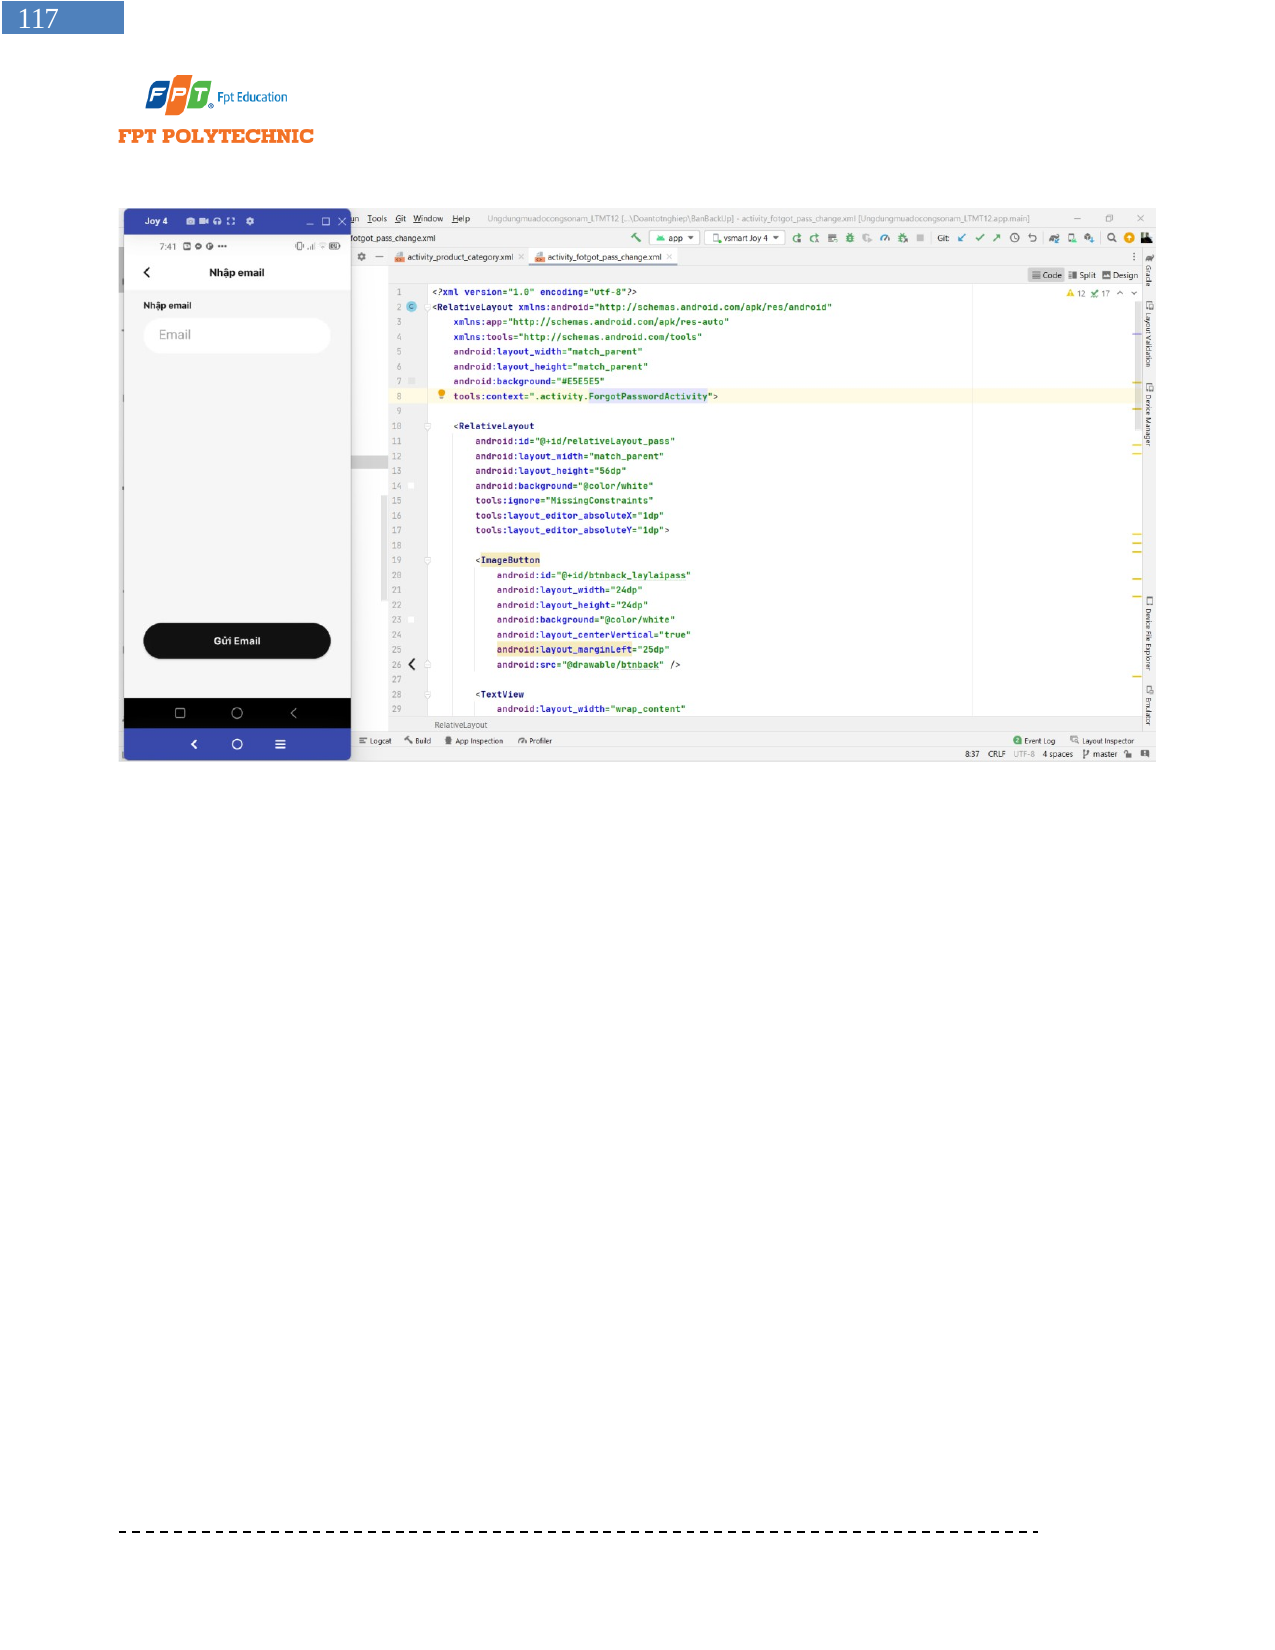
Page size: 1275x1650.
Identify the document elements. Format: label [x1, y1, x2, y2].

picture [118, 75, 314, 143]
picture [118, 208, 1156, 762]
